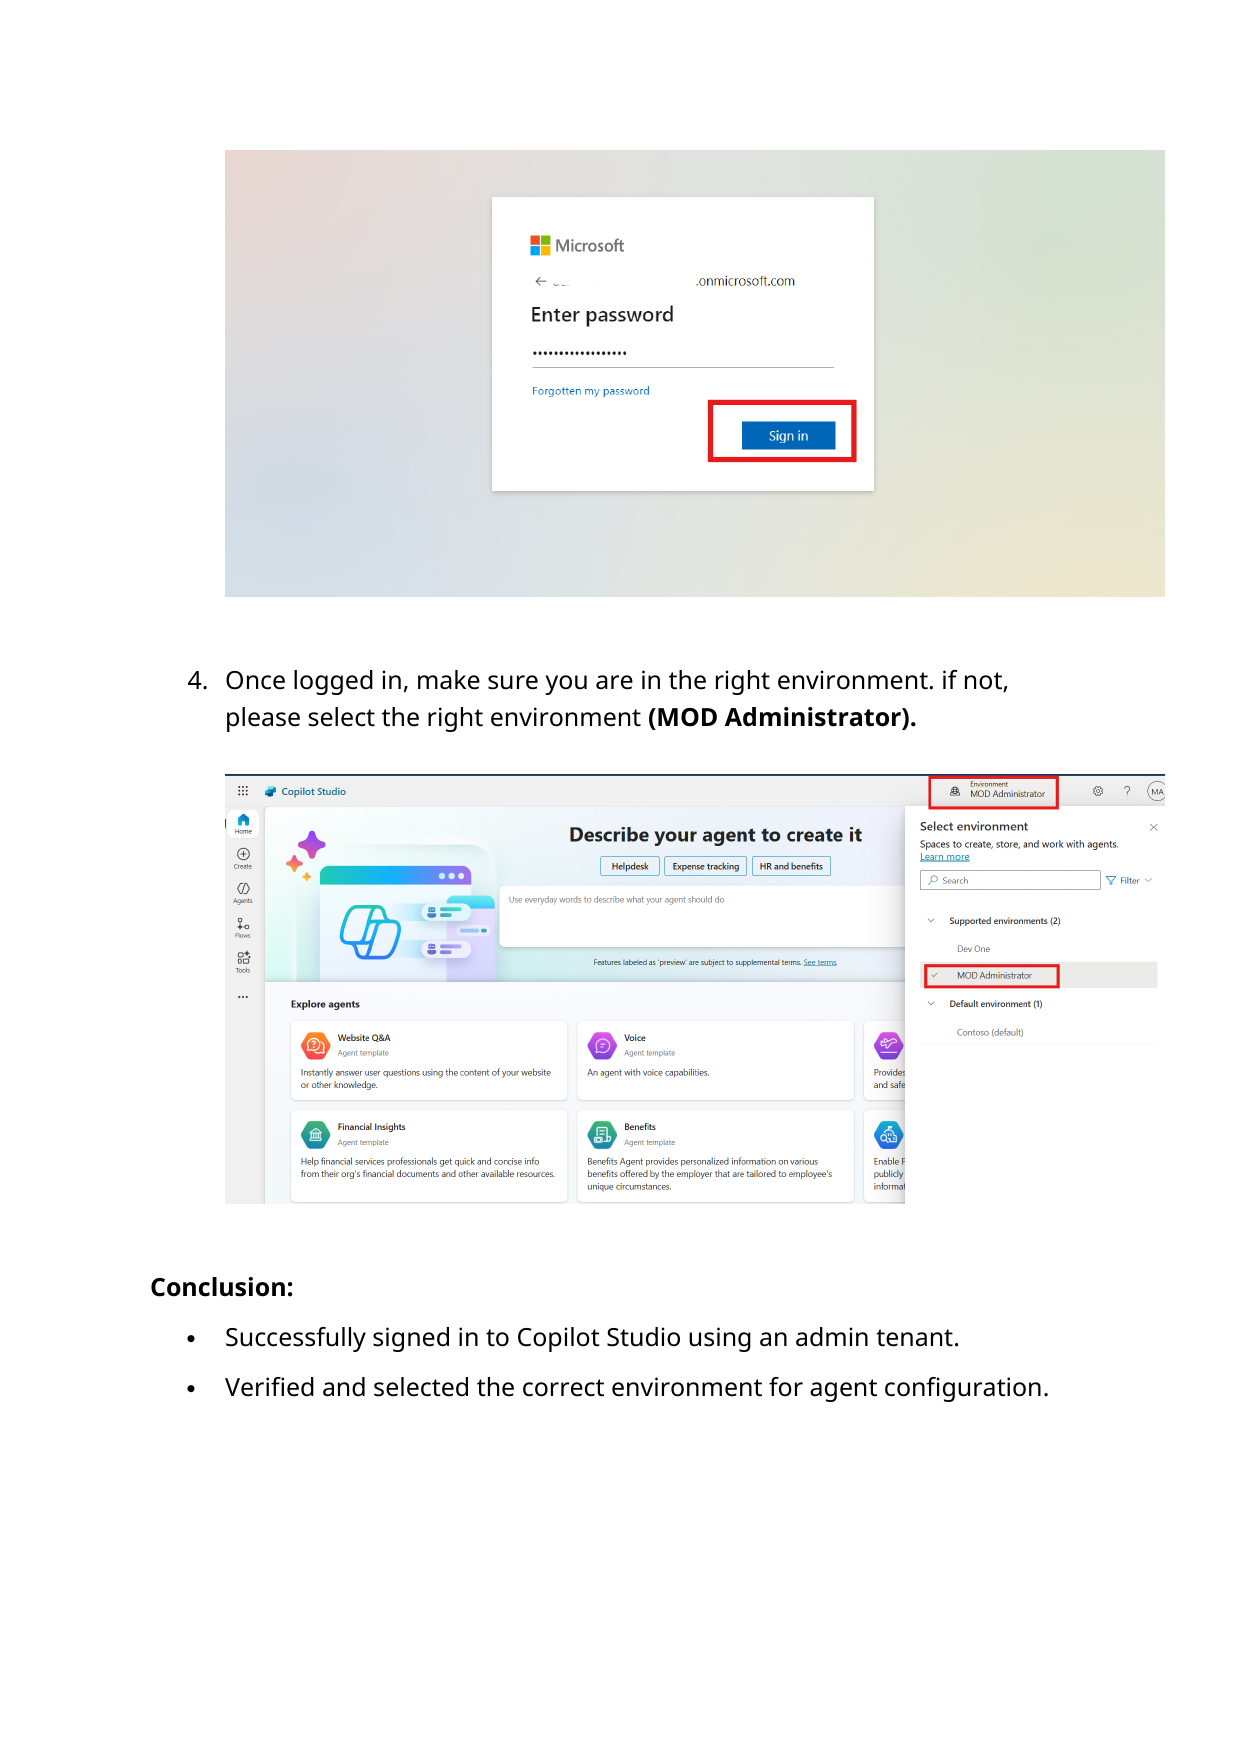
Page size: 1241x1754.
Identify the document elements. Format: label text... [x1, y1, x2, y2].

picture [225, 150, 1166, 597]
list Verified and selected the correct environment for agent configuration. [187, 1369, 1090, 1403]
list Successfully signed in to Copilot Studio using an admin tenant. [187, 1319, 1090, 1353]
picture [225, 774, 1166, 1204]
text Conclusion: [150, 1269, 1090, 1304]
list Once logged in, make sure you are in the right environment. if not, please select the right environment (MOD Administrator). [187, 663, 1090, 734]
